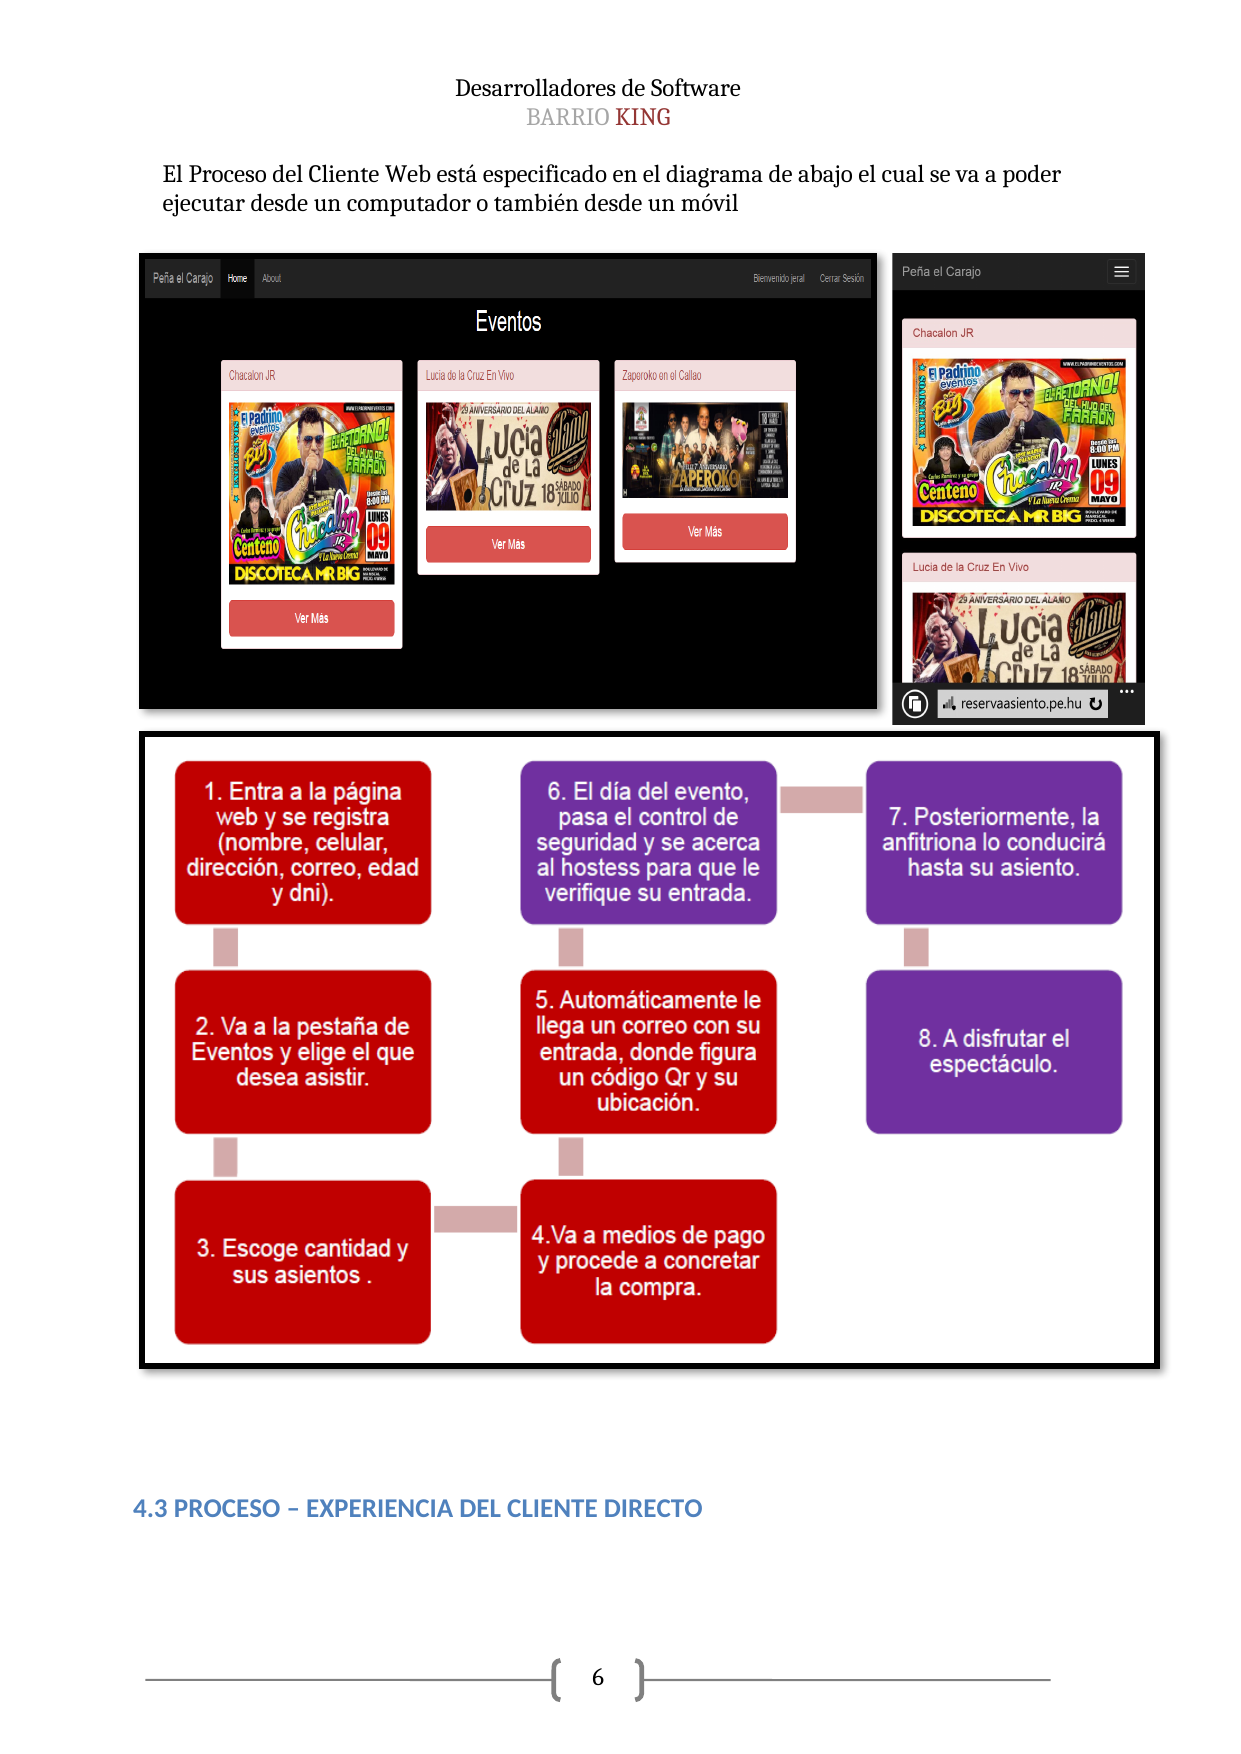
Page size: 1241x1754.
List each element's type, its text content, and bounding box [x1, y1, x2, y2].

picture [145, 737, 1154, 1363]
text El Proceso del Cliente Web está especificado en el diagrama de abajo el cual se va a poder ejecutar desde un computador o también desde un móvil [162, 160, 1063, 217]
picture [145, 259, 871, 703]
picture [892, 253, 1145, 725]
subtitle 4.3 PROCESO – EXPERIENCIA DEL CLIENTE DIRECTO [133, 1491, 1063, 1524]
